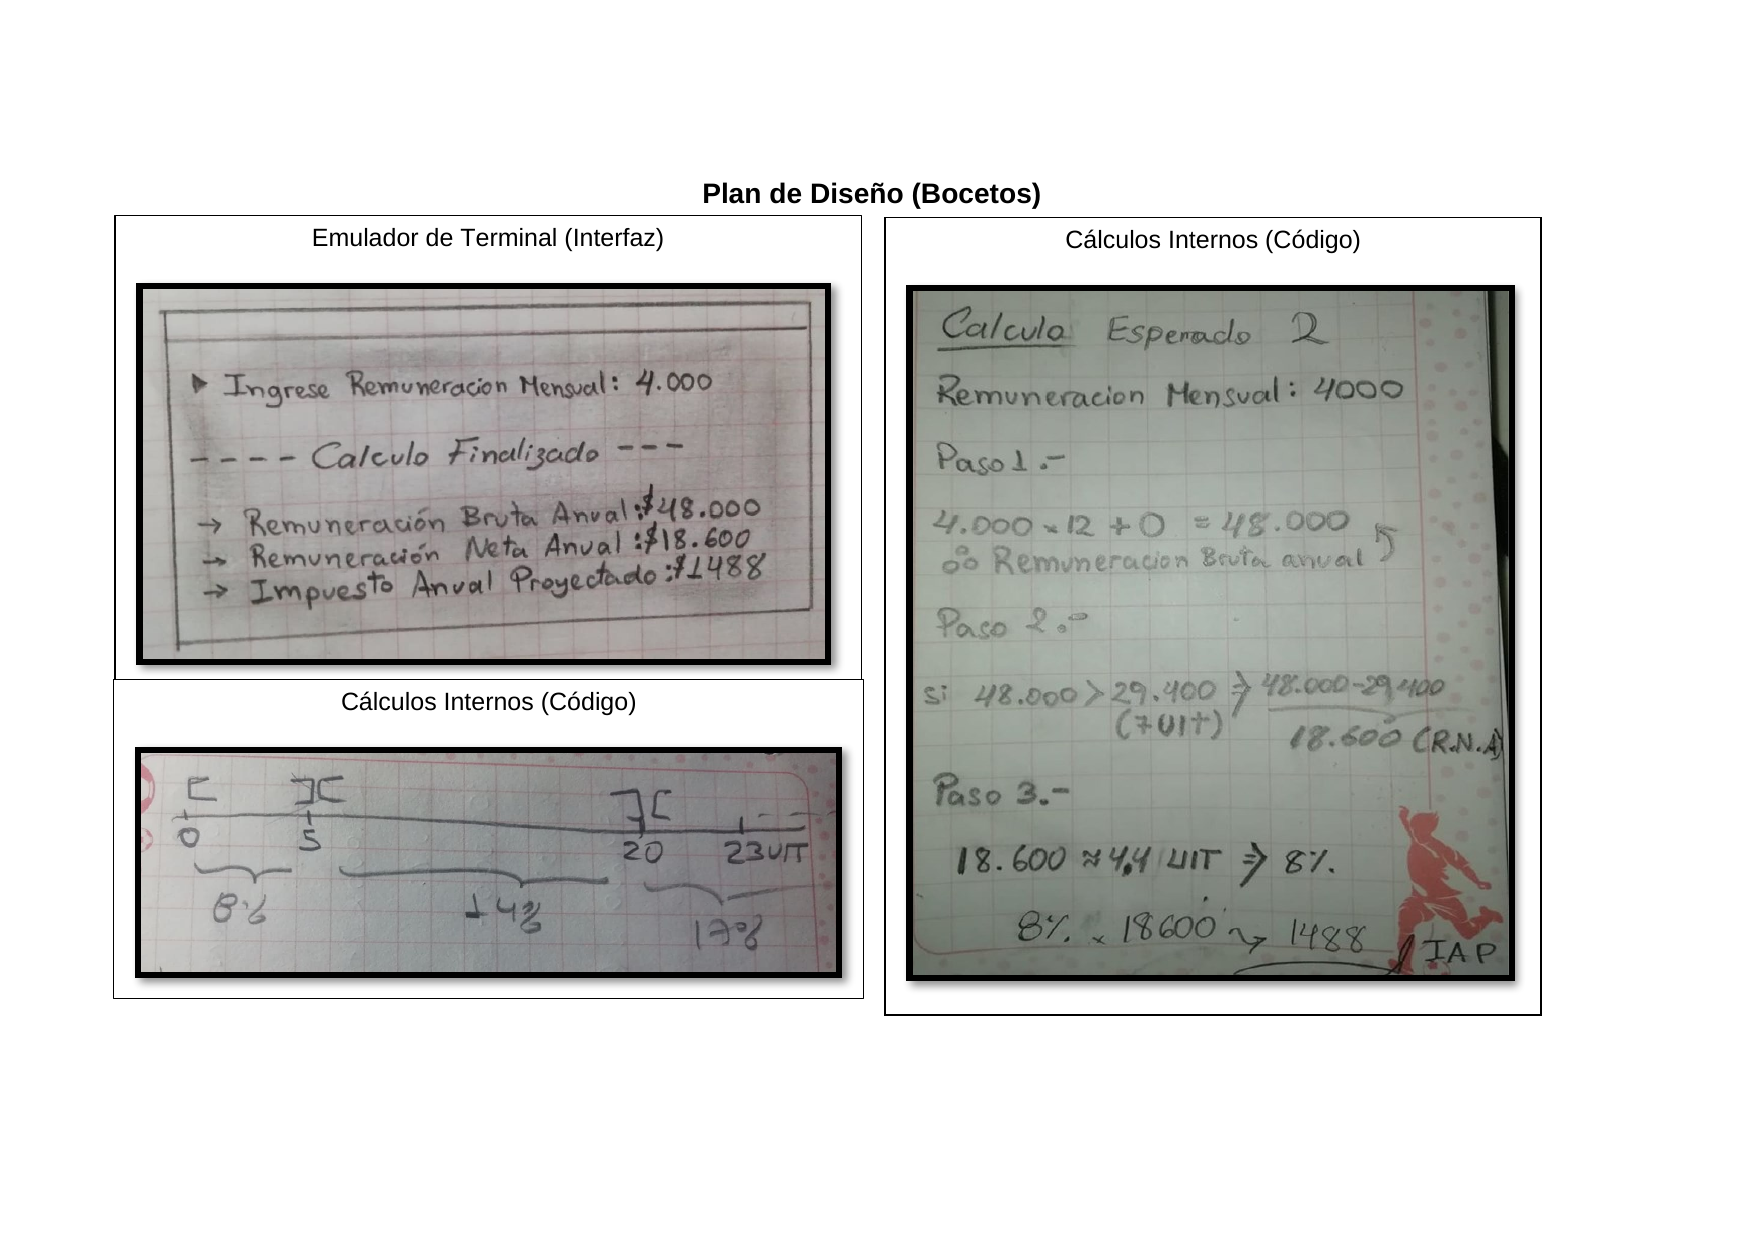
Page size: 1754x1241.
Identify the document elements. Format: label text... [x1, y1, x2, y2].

picture [913, 291, 1509, 975]
picture [141, 753, 836, 972]
picture [143, 289, 825, 659]
text Plan de Diseño (Bocetos) [148, 177, 1596, 209]
